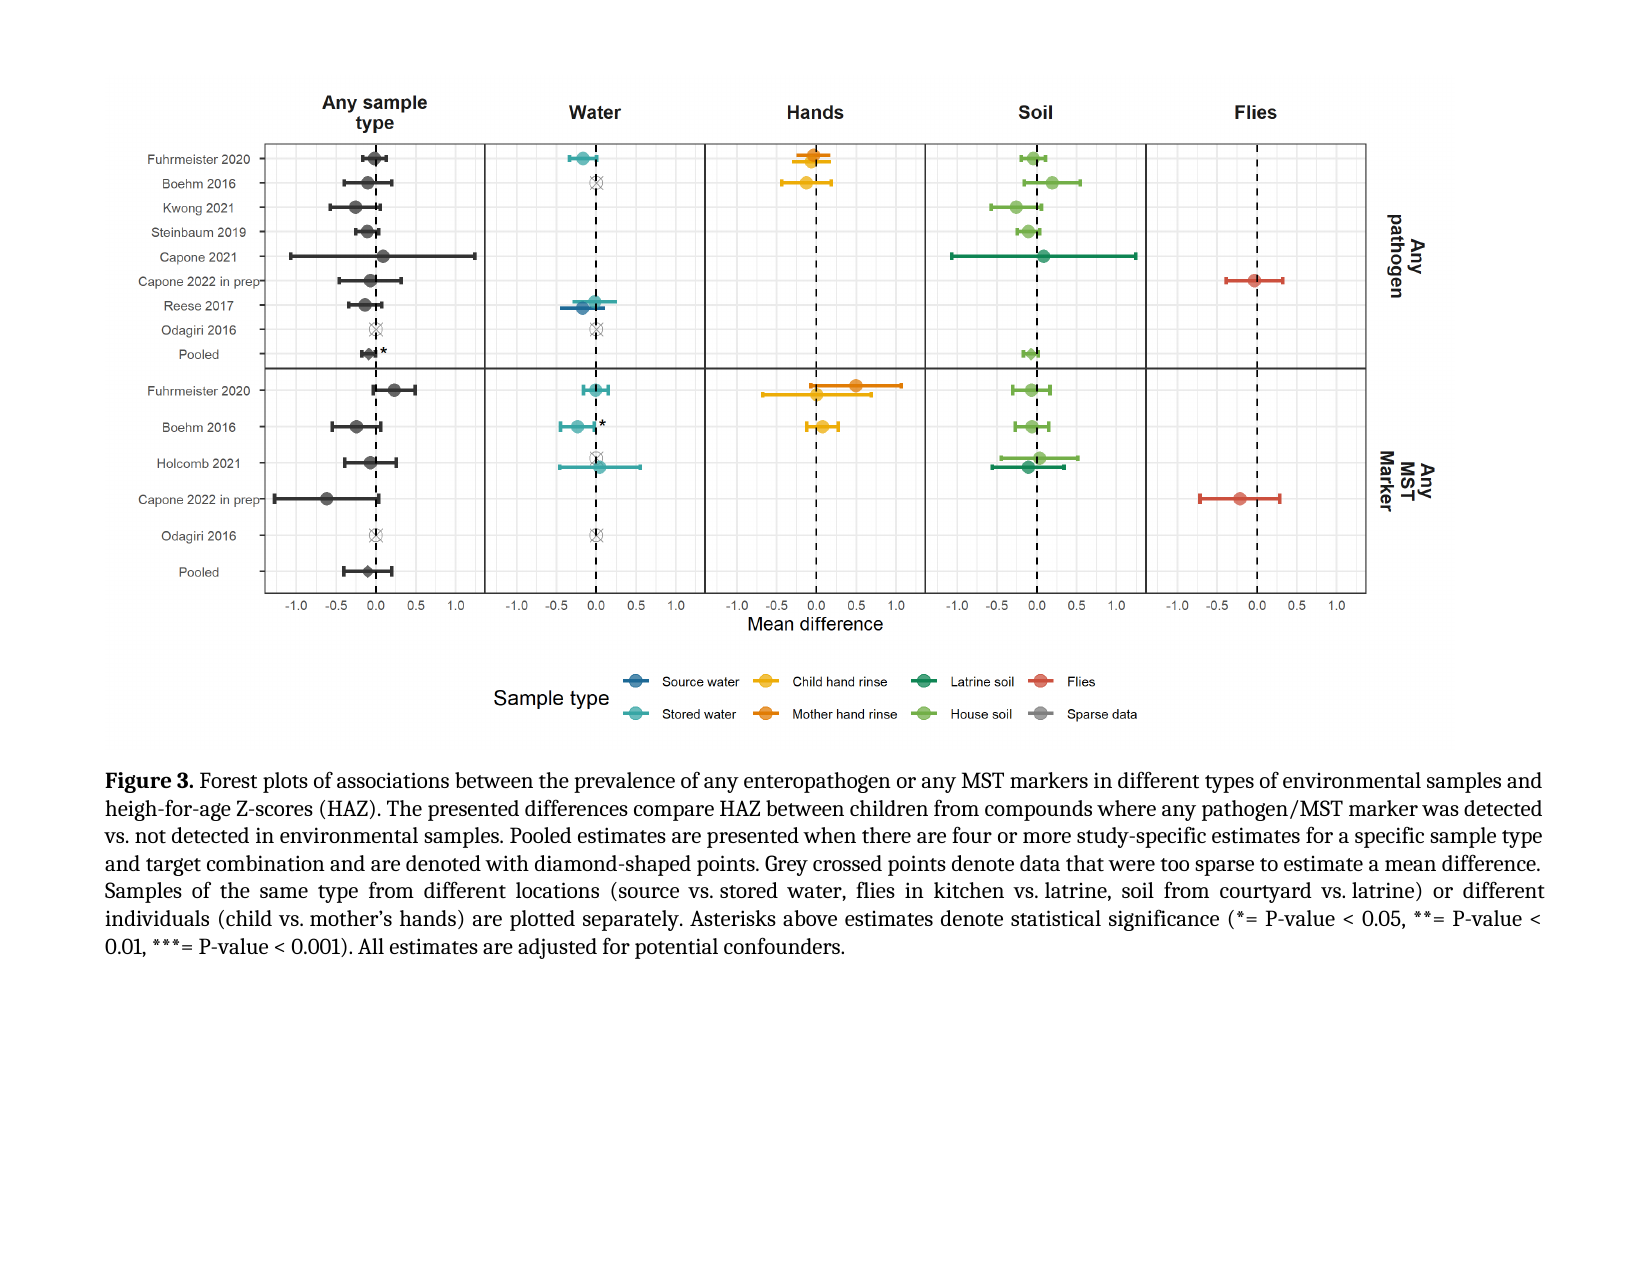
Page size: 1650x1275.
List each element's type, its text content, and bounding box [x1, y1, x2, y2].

picture [105, 75, 1455, 750]
text Figure 3. Forest plots of associations between the prevalence of any enteropathogen or any MST markers in different types of environmental samples and heigh-for-age Z-scores (HAZ). The presented differences compare HAZ between children from compounds where any pathogen/MST marker was detected vs. not detected in environmental samples. Pooled estimates are presented when there are four or more study-specific estimates for a specific sample type and target combination and are denoted with diamond-shaped points. Grey crossed points denote data that were too sparse to estimate a mean difference. Samples of the same type from different locations (source vs. stored water, flies in kitchen vs. latrine, soil from courtyard vs. latrine) or different individuals (child vs. mother’s hands) are plotted separately. Asterisks above estimates denote statistical significance (*= P-value < 0.05, **= P-value < 0.01, ***= P-value < 0.001). All estimates are adjusted for potential confounders. [105, 768, 1545, 960]
